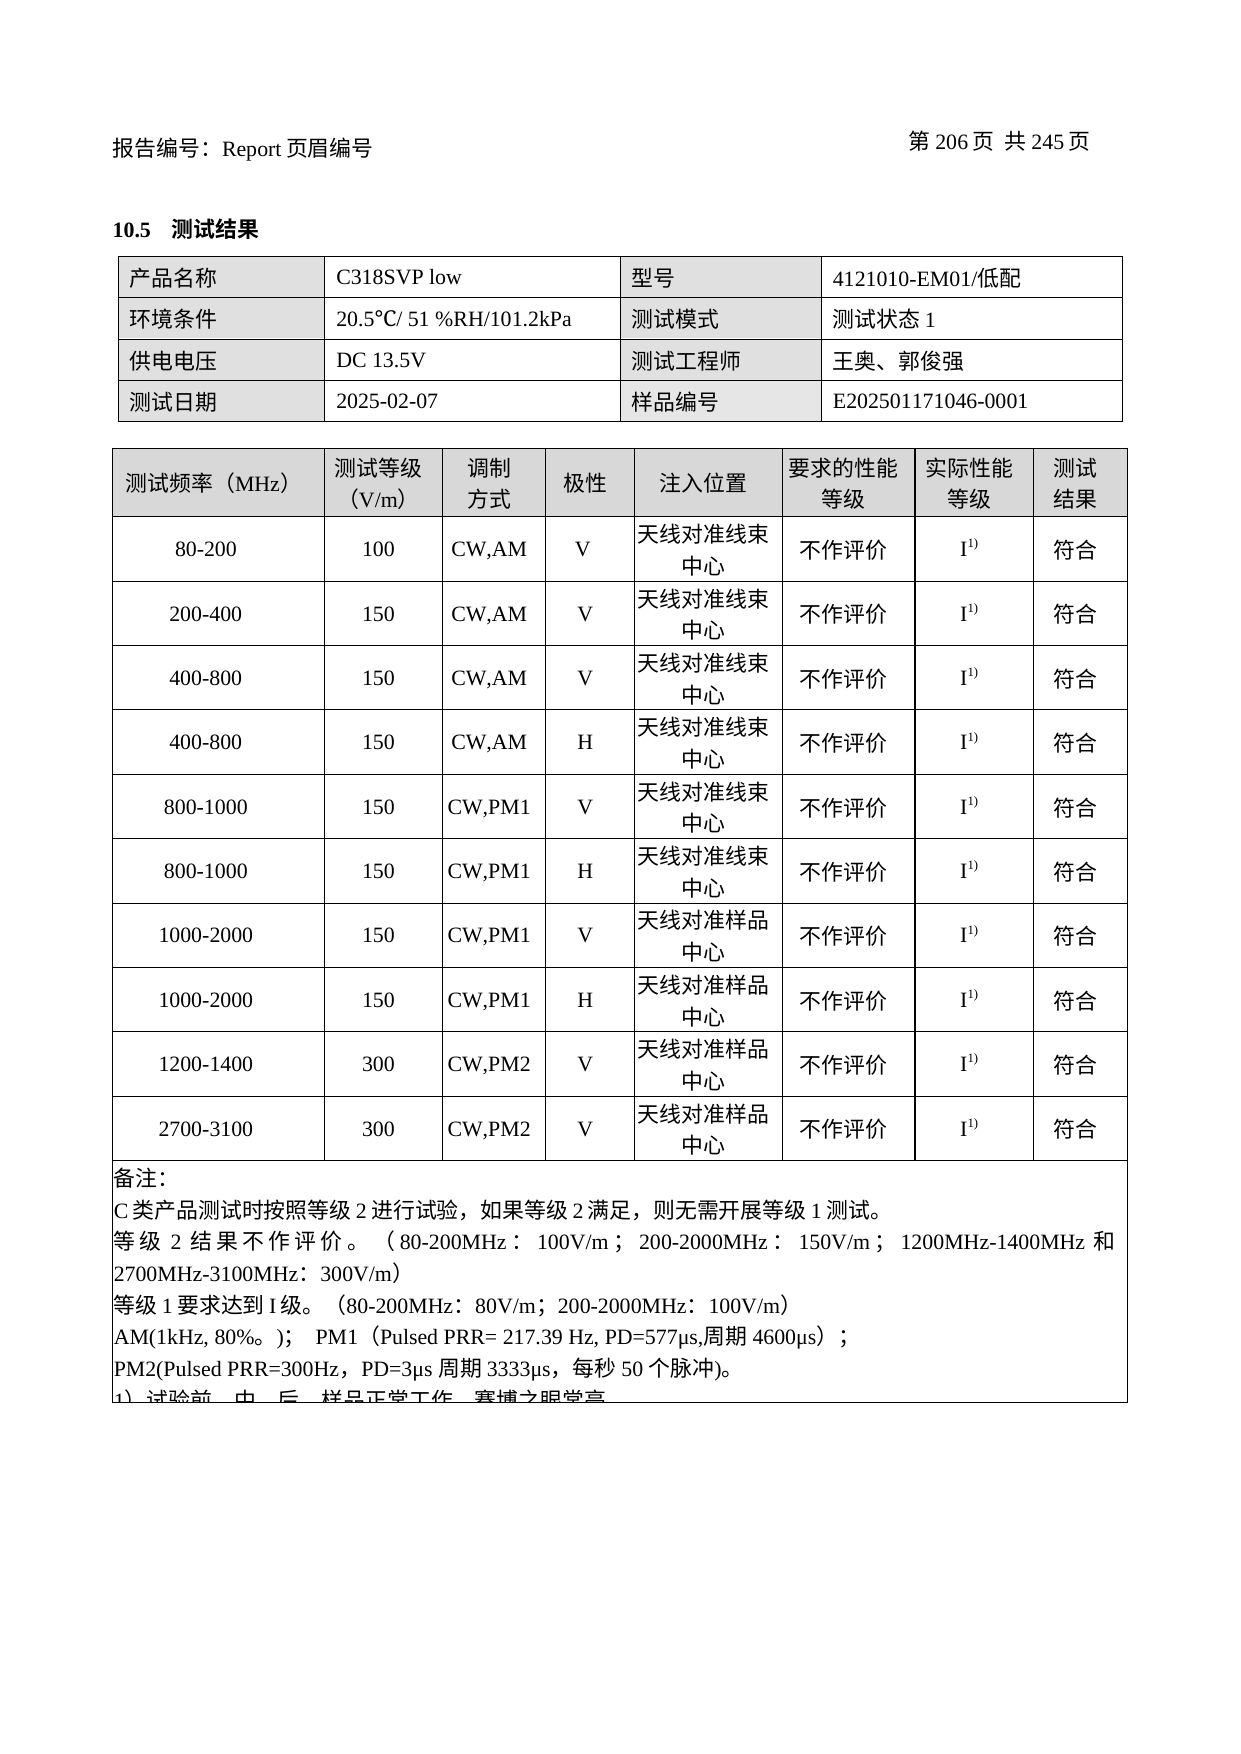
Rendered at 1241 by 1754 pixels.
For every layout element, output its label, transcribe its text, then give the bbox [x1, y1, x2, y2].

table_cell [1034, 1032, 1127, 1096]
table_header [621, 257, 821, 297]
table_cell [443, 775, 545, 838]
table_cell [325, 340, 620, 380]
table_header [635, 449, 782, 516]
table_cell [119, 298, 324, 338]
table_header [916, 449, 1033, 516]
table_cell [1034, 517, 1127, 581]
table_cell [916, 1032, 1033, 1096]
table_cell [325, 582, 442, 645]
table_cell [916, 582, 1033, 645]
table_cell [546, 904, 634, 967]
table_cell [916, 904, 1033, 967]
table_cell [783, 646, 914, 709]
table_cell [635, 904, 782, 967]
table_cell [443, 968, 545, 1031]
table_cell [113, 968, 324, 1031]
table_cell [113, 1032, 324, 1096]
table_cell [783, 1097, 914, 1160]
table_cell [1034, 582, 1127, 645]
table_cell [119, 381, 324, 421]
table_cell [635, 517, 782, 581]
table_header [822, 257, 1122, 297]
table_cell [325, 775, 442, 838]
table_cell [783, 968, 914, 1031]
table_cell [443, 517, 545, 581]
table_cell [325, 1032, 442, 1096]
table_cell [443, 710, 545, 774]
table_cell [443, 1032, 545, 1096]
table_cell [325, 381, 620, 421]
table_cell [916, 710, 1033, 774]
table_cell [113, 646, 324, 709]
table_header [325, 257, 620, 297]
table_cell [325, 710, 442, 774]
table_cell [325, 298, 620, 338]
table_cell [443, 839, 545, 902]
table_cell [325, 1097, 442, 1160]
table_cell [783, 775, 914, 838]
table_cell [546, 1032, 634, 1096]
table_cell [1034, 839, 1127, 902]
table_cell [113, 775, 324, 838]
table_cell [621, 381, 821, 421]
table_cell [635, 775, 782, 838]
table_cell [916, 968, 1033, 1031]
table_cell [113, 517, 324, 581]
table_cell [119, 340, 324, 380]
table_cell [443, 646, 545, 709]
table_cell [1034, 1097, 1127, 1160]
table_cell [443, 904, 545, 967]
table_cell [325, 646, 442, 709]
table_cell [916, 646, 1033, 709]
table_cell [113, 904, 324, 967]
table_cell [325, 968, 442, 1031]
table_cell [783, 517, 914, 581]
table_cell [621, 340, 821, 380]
subtitle 测试结果 [112, 212, 1128, 243]
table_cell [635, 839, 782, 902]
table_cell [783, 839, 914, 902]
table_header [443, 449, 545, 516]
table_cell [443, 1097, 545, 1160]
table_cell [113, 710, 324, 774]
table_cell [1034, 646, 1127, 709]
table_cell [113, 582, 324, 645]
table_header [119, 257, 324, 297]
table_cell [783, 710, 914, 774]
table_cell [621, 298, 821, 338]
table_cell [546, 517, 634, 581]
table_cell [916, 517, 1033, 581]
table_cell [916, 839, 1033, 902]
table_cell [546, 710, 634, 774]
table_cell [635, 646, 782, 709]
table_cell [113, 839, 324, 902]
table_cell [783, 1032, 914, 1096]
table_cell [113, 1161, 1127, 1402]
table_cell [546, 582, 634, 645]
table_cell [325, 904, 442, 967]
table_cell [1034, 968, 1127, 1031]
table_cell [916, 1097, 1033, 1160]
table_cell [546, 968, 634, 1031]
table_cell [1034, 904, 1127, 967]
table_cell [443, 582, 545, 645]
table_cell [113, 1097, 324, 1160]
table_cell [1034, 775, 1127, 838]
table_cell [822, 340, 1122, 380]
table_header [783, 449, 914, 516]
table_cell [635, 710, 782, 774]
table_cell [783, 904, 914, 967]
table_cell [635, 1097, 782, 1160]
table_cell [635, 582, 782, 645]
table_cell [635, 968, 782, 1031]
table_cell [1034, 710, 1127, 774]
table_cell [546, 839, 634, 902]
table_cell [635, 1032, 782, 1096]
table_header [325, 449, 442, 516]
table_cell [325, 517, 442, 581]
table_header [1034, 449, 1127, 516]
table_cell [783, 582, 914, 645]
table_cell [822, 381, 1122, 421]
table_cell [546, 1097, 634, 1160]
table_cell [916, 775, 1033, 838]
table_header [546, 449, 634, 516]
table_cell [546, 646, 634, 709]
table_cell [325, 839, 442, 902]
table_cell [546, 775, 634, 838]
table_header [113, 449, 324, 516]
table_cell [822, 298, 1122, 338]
